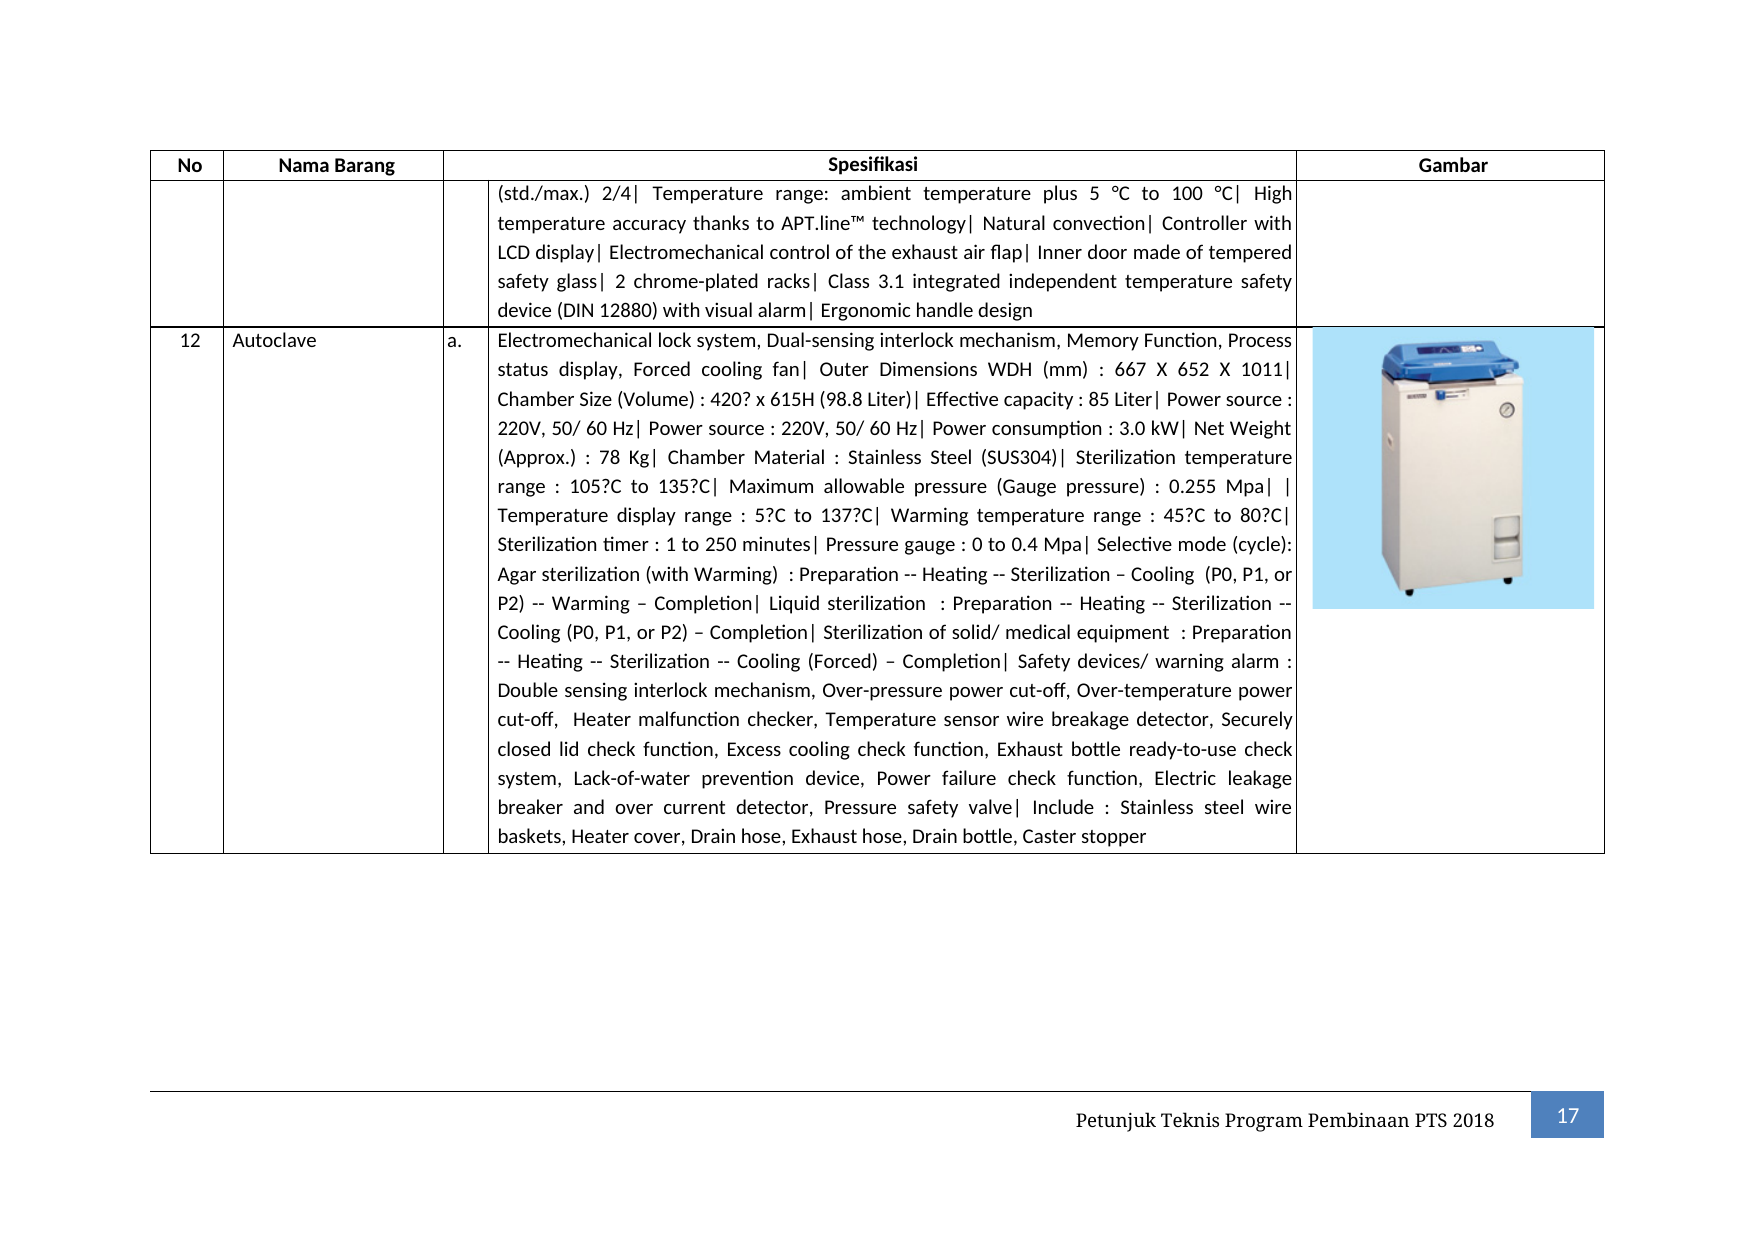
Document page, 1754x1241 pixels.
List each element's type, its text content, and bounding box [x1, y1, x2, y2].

table_header Nama Barang [224, 151, 443, 179]
picture [1312, 327, 1595, 609]
table_cell d. [444, 181, 488, 326]
table_cell 12 [151, 328, 223, 853]
table_cell a. [444, 328, 488, 853]
table_cell Electromechanical lock system, Dual-sensing interlock mechanism, Memory Function, Process status display, Forced cooling fan| Outer Dimensions WDH (mm) : 667 X 652 X 1011| Chamber Size (Volume) : 420? x 615H (98.8 Liter)| Effective capacity : 85 Liter| Power source : 220V, 50/ 60 Hz| Power source : 220V, 50/ 60 Hz| Power consumption : 3.0 kW| Net Weight (Approx.) : 78 Kg| Chamber Material : Stainless Steel (SUS304)| Sterilization temperature range : 105?C to 135?C| Maximum allowable pressure (Gauge pressure) : 0.255 Mpa| | Temperature display range : 5?C to 137?C| Warming temperature range : 45?C to 80?C| Sterilization timer : 1 to 250 minutes| Pressure gauge : 0 to 0.4 Mpa| Selective mode (cycle): Agar sterilization (with Warming) : Preparation -- Heating -- Sterilization – Cooling (P0, P1, or P2) -- Warming – Completion| Liquid sterilization : Preparation -- Heating -- Sterilization -- Cooling (P0, P1, or P2) – Completion| Sterilization of solid/ medical equipment : Preparation -- Heating -- Sterilization -- Cooling (Forced) – Completion| Safety devices/ warning alarm : Double sensing interlock mechanism, Over-pressure power cut-off, Over-temperature power cut-off, Heater malfunction checker, Temperature sensor wire breakage detector, Securely closed lid check function, Excess cooling check function, Exhaust bottle ready-to-use check system, Lack-of-water prevention device, Power failure check function, Electric leakage breaker and over current detector, Pressure safety valve| Include : Stainless steel wire baskets, Heater cover, Drain hose, Exhaust hose, Drain bottle, Caster stopper [489, 328, 1296, 853]
table_header No [151, 151, 223, 179]
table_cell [489, 181, 1296, 326]
table_header Spesifikasi [444, 151, 1296, 179]
table_cell [1297, 328, 1604, 853]
table_cell Autoclave [224, 328, 443, 853]
table_header Gambar [1297, 151, 1604, 179]
table_cell [1297, 181, 1604, 326]
